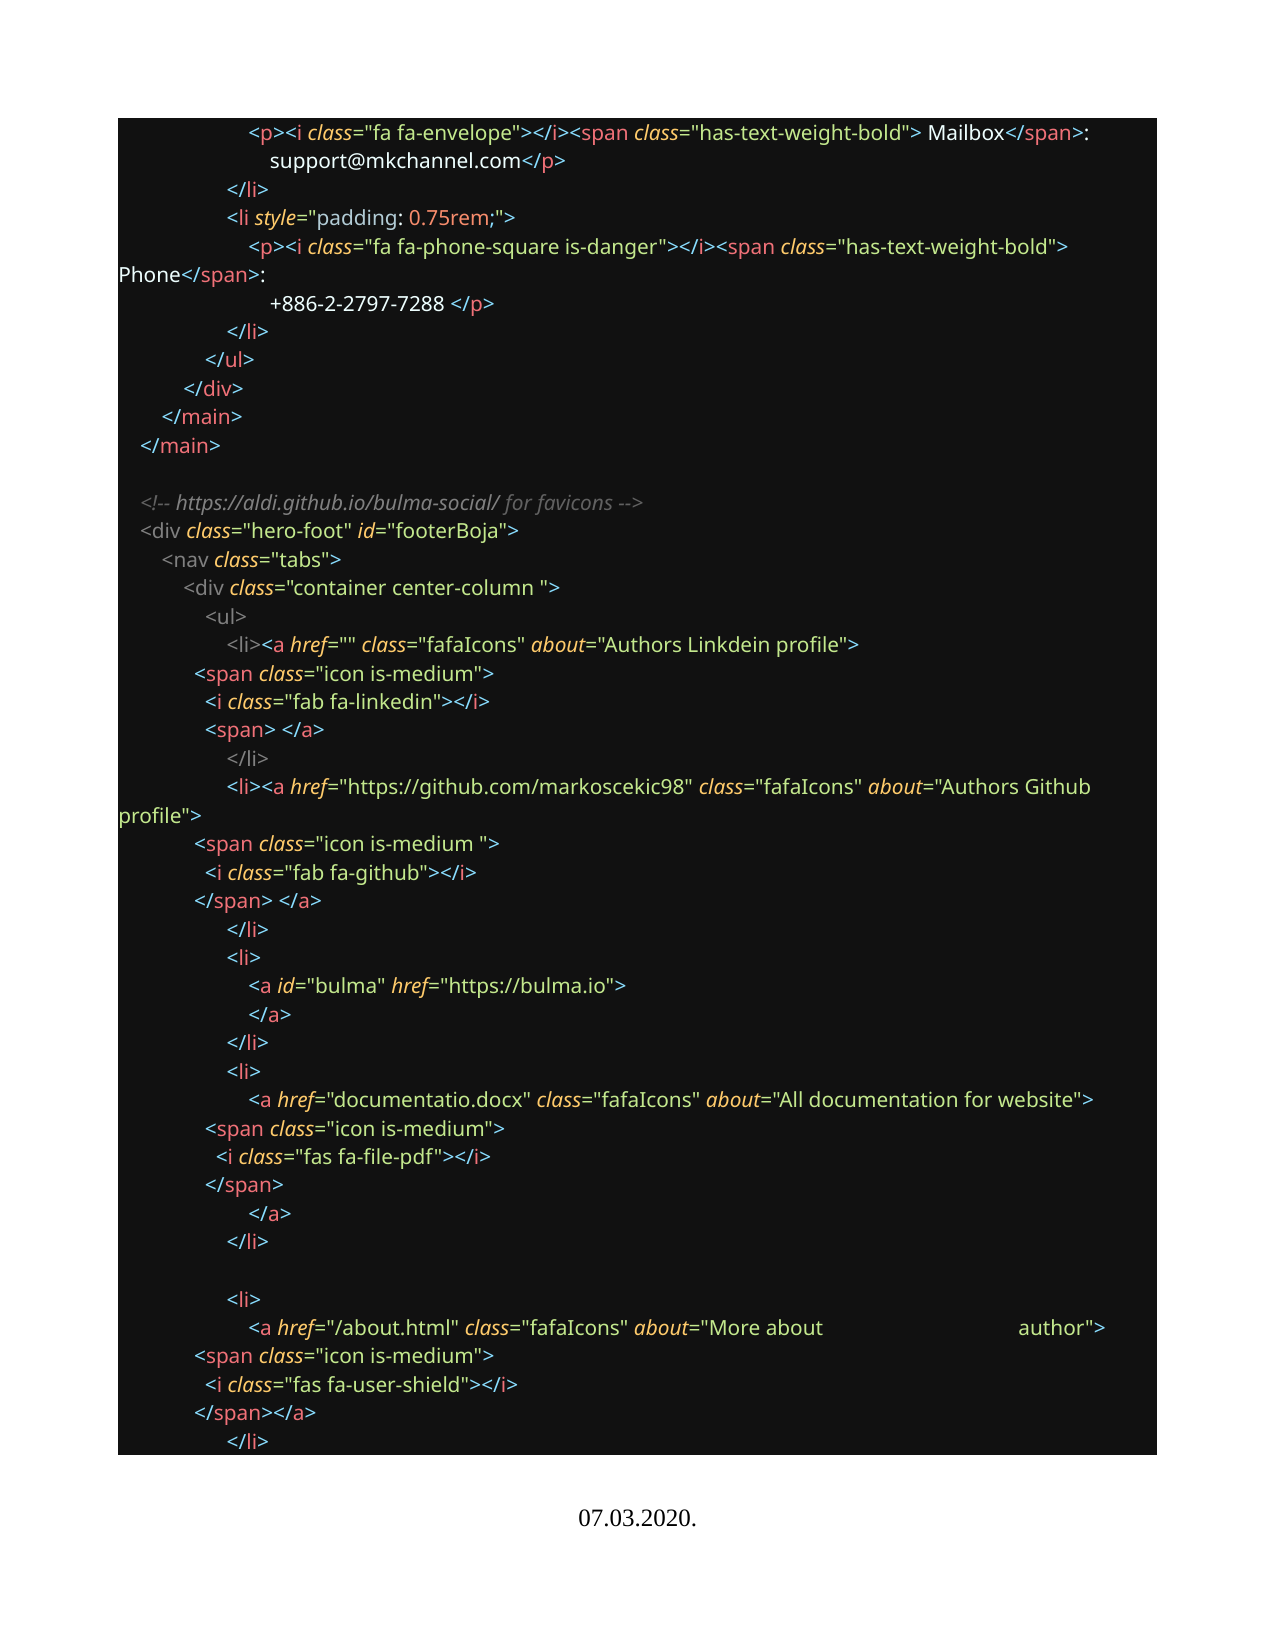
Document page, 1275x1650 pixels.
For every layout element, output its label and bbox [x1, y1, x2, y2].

text [118, 118, 1157, 1455]
